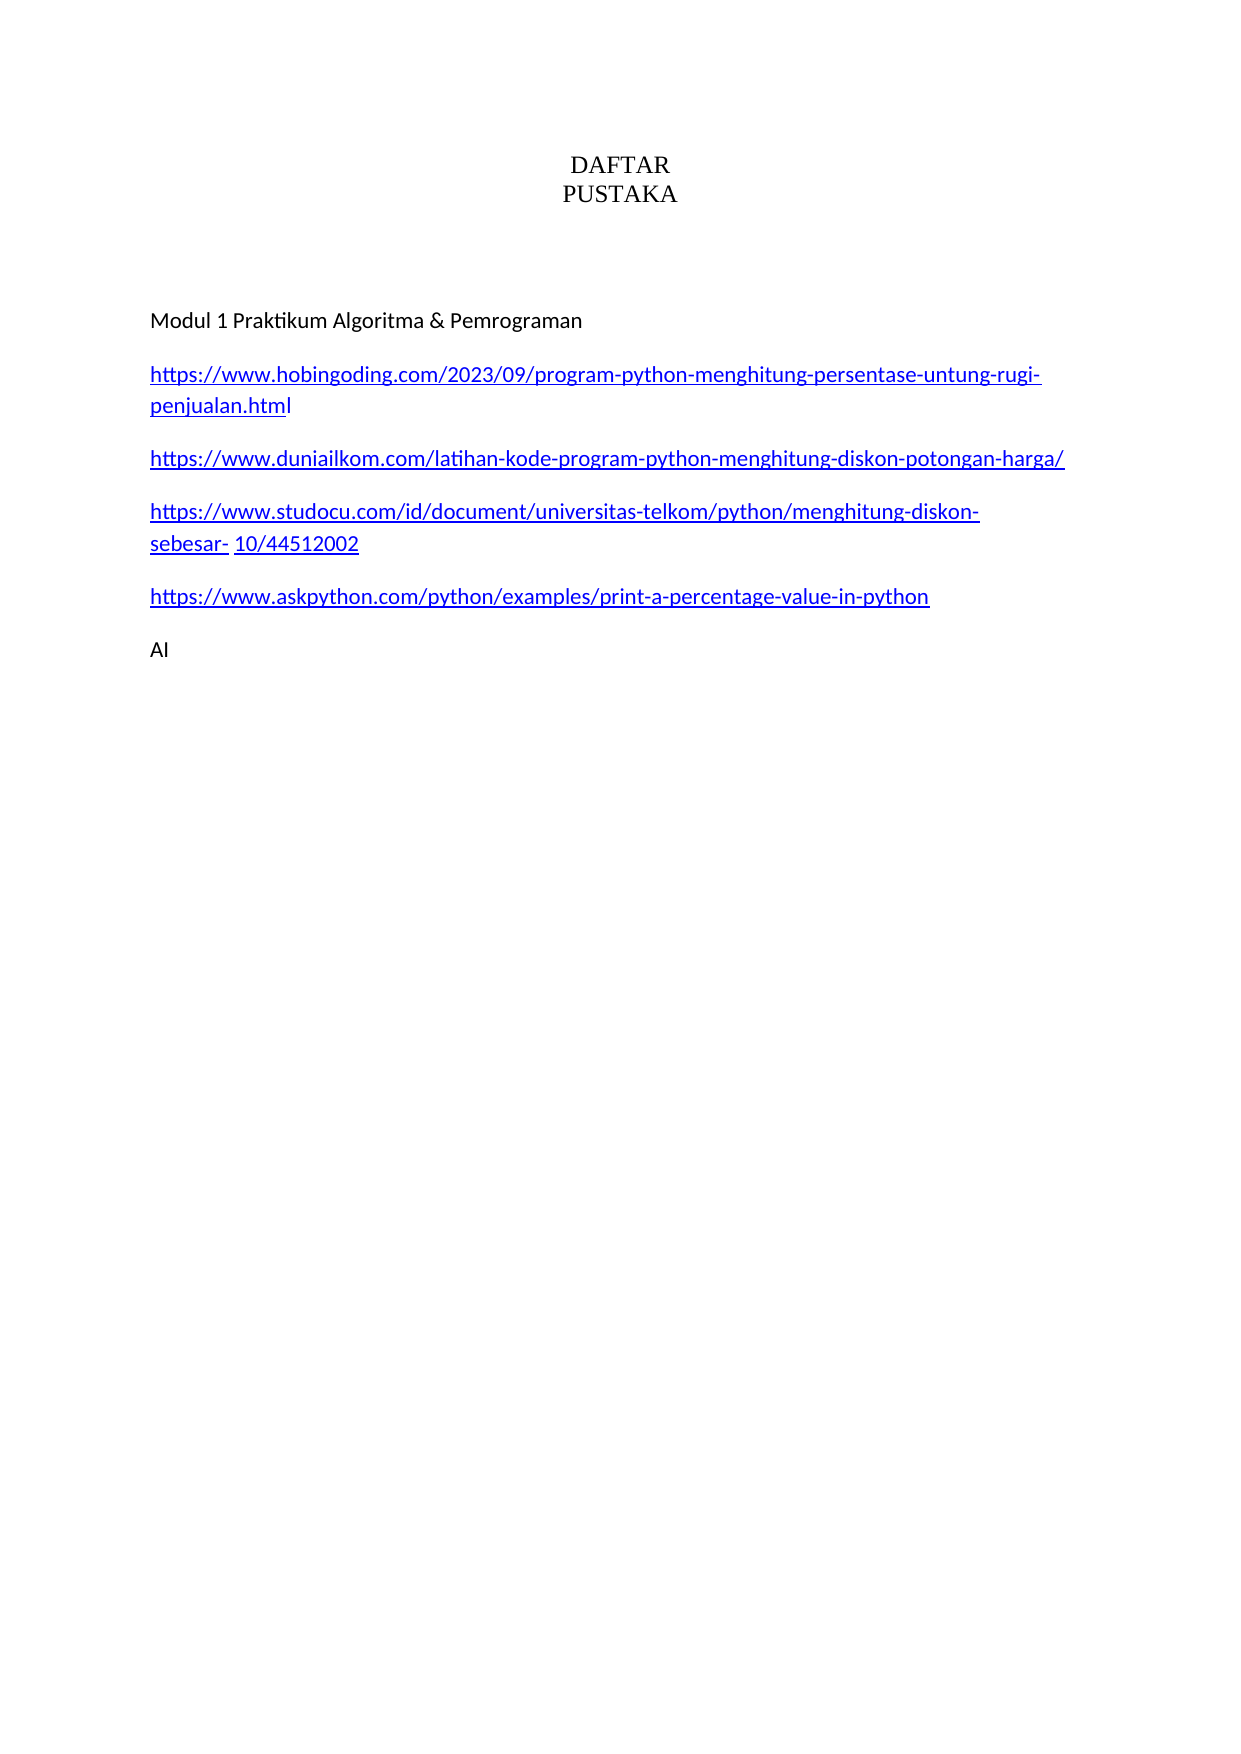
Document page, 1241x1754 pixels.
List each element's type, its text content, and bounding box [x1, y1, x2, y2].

text DAFTAR PUSTAKA [525, 150, 716, 207]
text https://www.studocu.com/id/document/universitas-telkom/python/menghitung-diskon-sebesar- 10/44512002 [150, 497, 1052, 557]
text https://www.duniailkom.com/latihan-kode-program-python-menghitung-diskon-potongan-harga/ [150, 444, 1182, 472]
text https://www.hobingoding.com/2023/09/program-python-menghitung-persentase-untung-rugi- penjualan.html [150, 360, 1052, 419]
text Modul 1 Praktikum Algoritma & Pemrograman [150, 307, 1182, 335]
text https://www.askpython.com/python/examples/print-a-percentage-value-in-python [150, 582, 1182, 610]
text AI [150, 635, 1182, 663]
